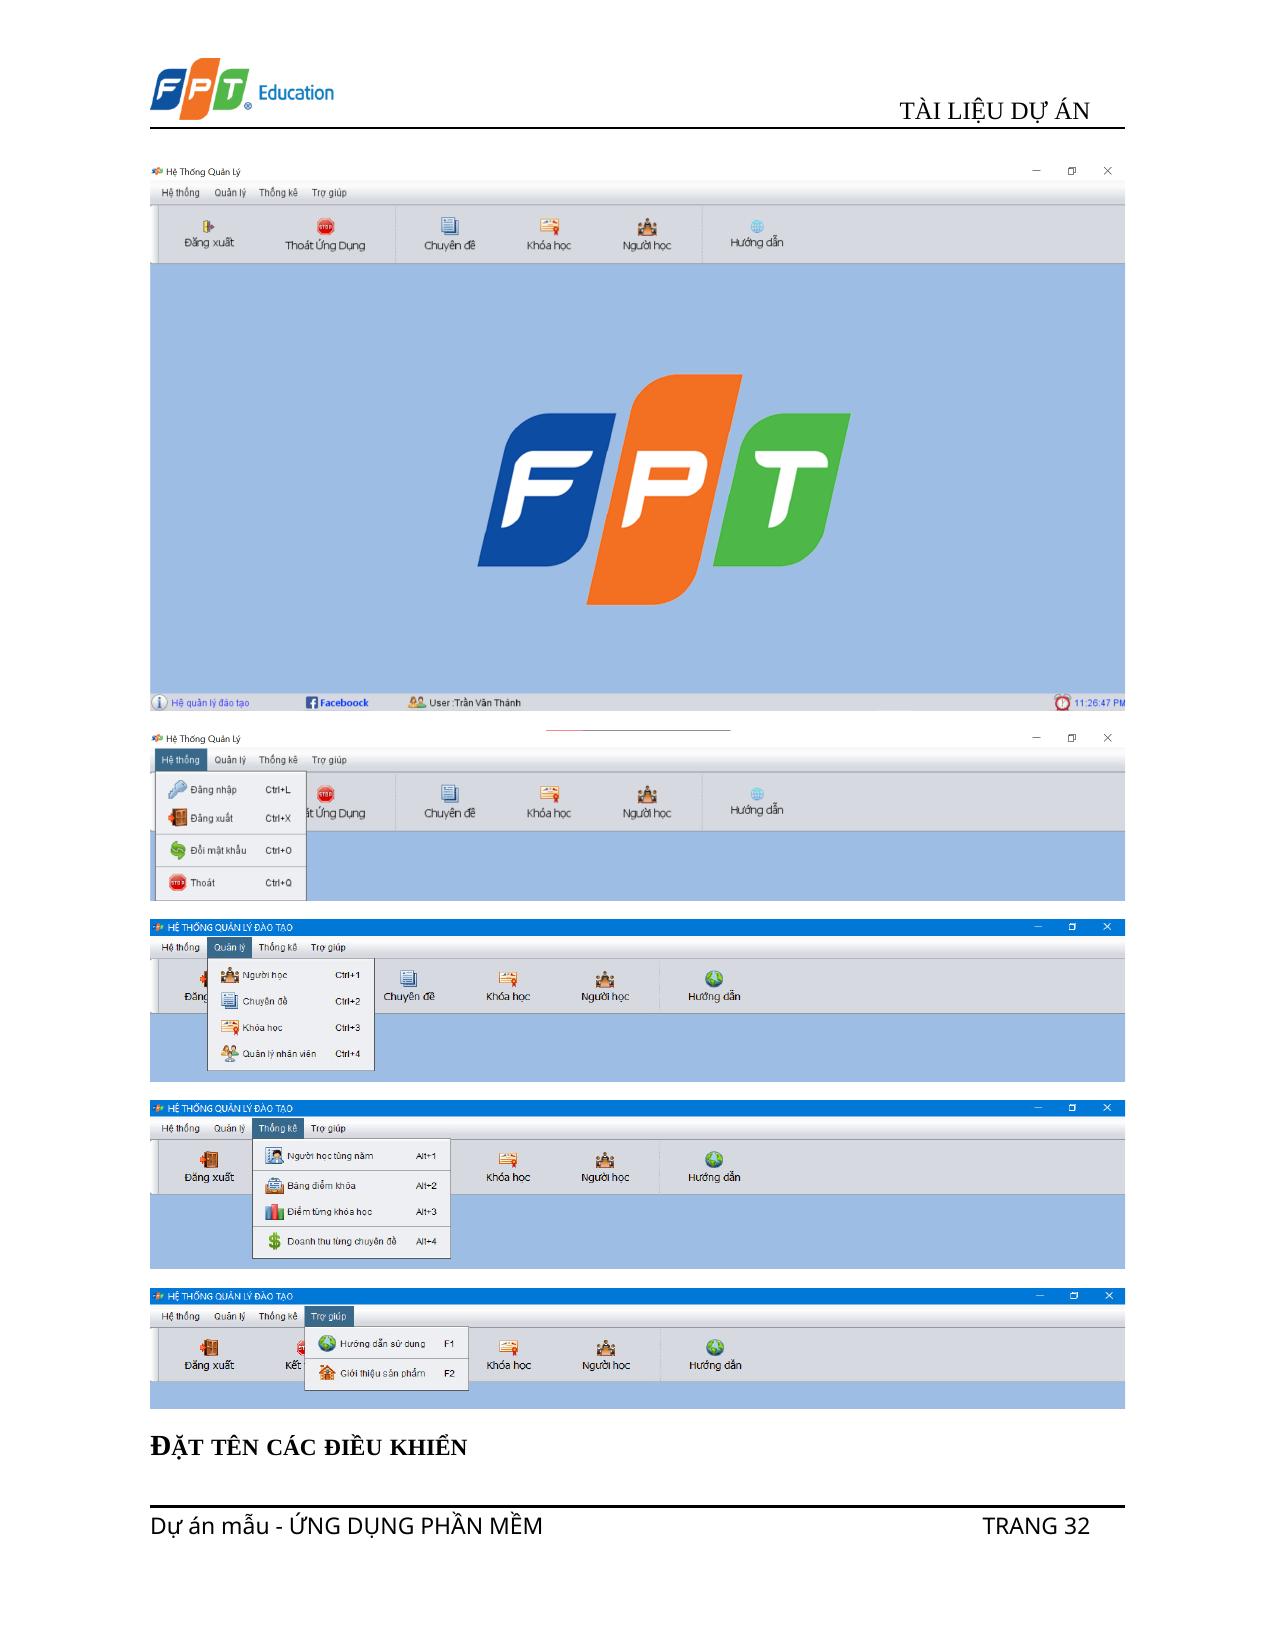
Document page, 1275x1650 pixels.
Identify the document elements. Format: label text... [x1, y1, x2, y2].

text Đặt tên các điều khiển [150, 1428, 1125, 1461]
picture [150, 58, 336, 120]
picture [150, 1100, 1125, 1269]
picture [150, 730, 1125, 901]
picture [150, 919, 1125, 1082]
picture [150, 162, 1125, 711]
picture [150, 1288, 1125, 1409]
